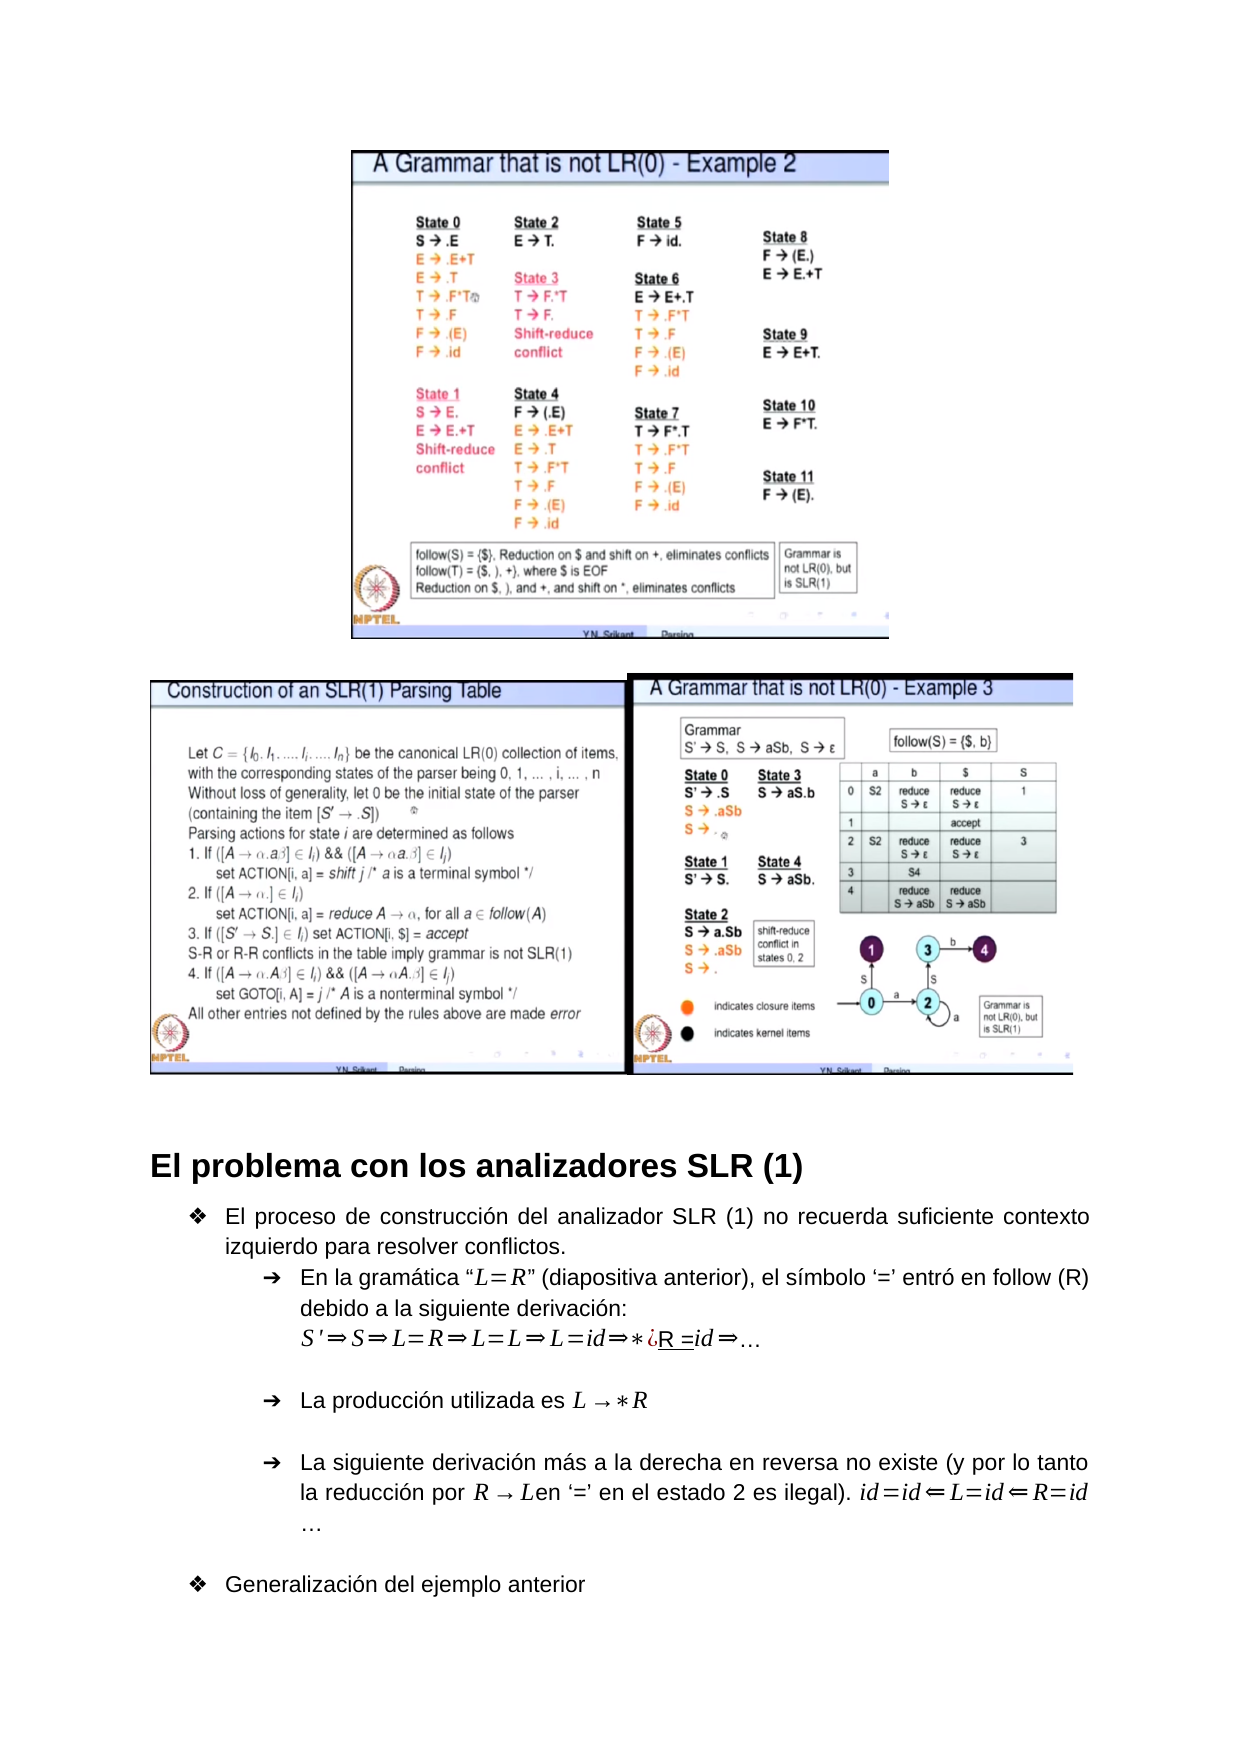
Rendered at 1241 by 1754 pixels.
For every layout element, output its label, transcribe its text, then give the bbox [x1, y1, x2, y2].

list El proceso de construcción del analizador SLR (1) no recuerda suficiente contexto izquierdo para resolver conflictos. [187, 1203, 1090, 1259]
subtitle El problema con los analizadores SLR (1) [150, 1146, 1090, 1185]
list En la gramática “” (diapositiva anterior), el símbolo ‘=’ entró en follow (R) debido a la siguiente derivación: [262, 1263, 1090, 1321]
picture [351, 150, 889, 639]
list La siguiente derivación más a la derecha en reversa no existe (y por lo tanto la reducción por en ‘=’ en el estado 2 es ilegal). … [262, 1448, 1090, 1536]
list Generalización del ejemplo anterior [187, 1571, 1090, 1597]
picture [150, 672, 1074, 1075]
list La producción utilizada es [262, 1387, 1090, 1414]
text R =… [300, 1325, 1090, 1353]
